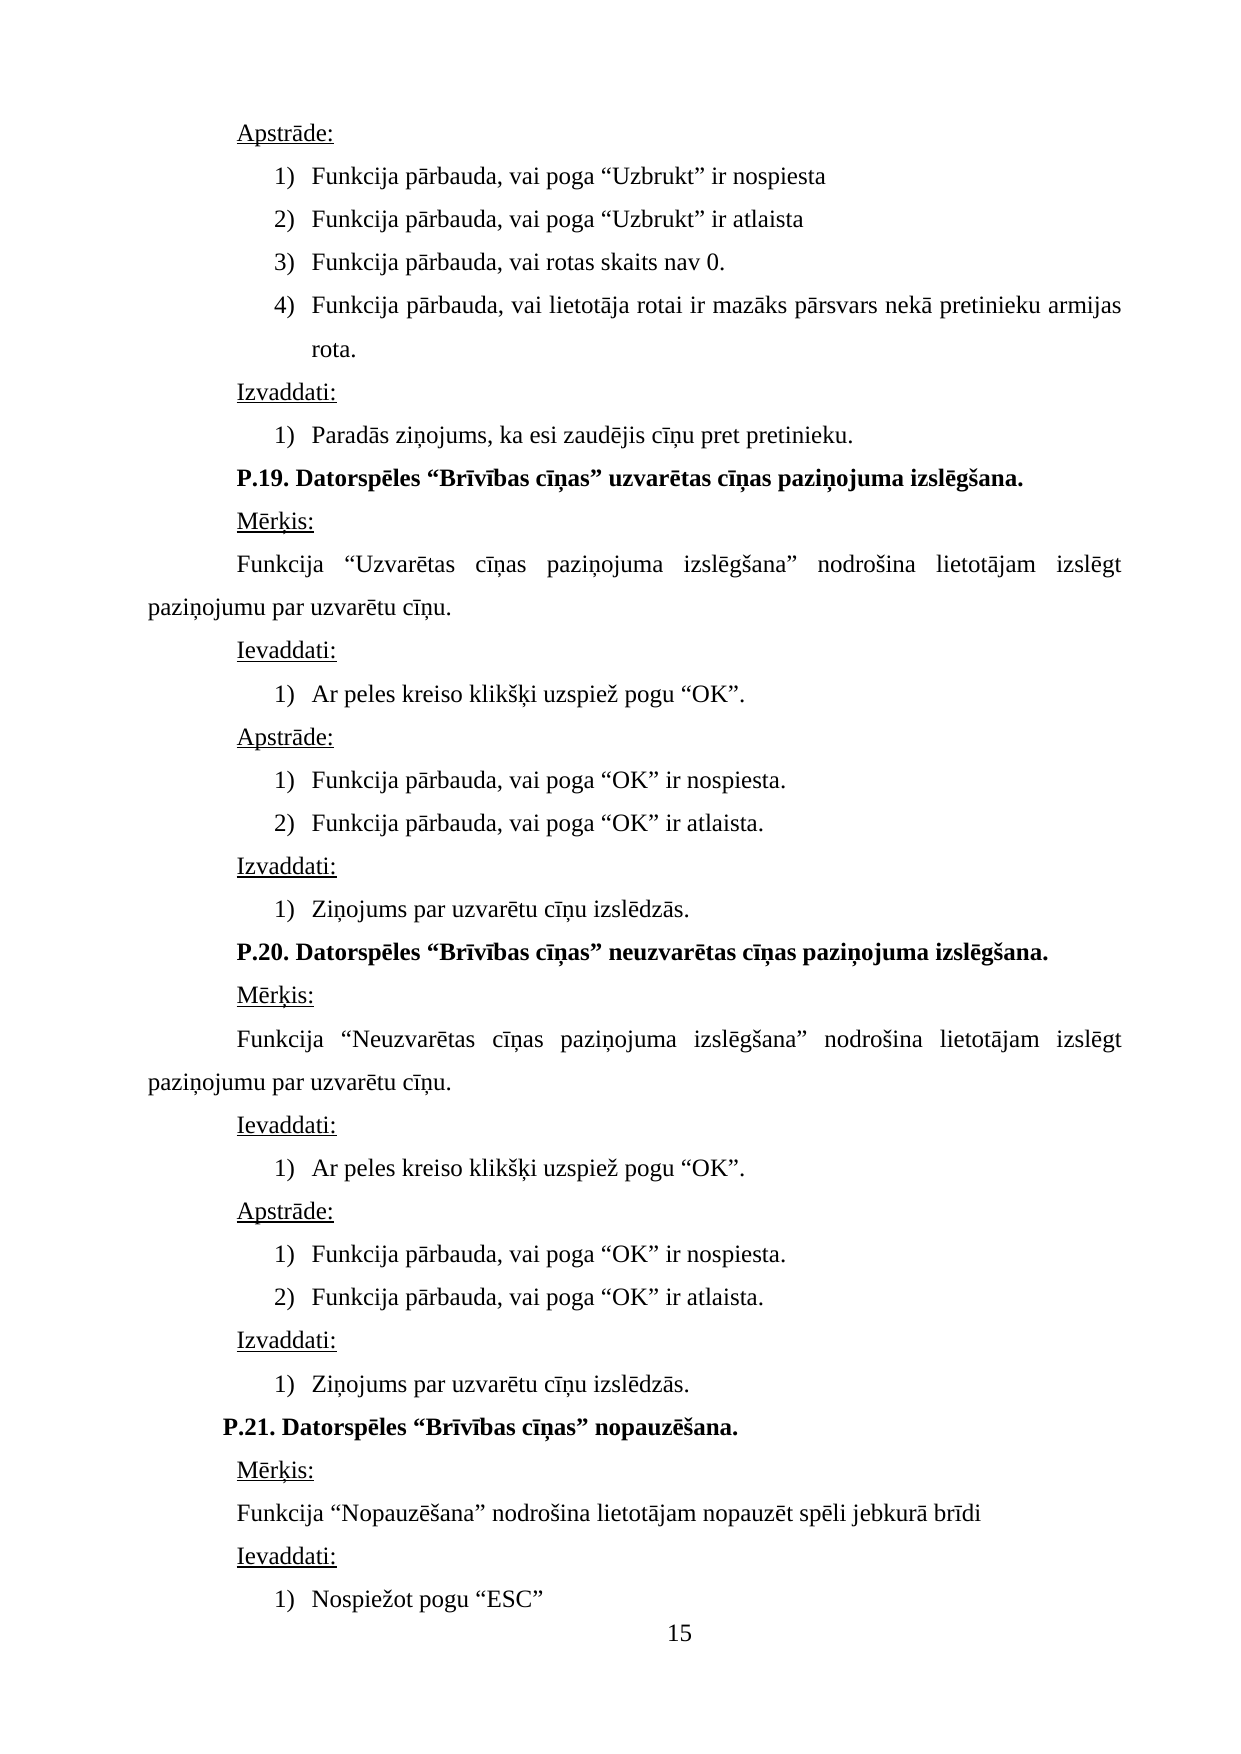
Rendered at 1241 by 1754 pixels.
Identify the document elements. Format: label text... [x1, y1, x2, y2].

list Ziņojums par uzvarētu cīņu izslēdzās. [274, 1369, 1122, 1397]
list Funkcija pārbauda, vai poga “OK” ir atlaista. [274, 808, 1122, 837]
list Ar peles kreiso klikšķi uzspiež pogu “OK”. [274, 679, 1122, 707]
list Funkcija pārbauda, vai poga “Uzbrukt” ir nospiesta [274, 161, 1122, 190]
text Funkcija “Neuzvarētas cīņas paziņojuma izslēgšana” nodrošina lietotājam izslēgt paziņojumu par uzvarētu cīņu. [148, 1024, 1122, 1096]
text Funkcija “Uzvarētas cīņas paziņojuma izslēgšana” nodrošina lietotājam izslēgt paziņojumu par uzvarētu cīņu. [148, 549, 1122, 621]
text Ievaddati: [148, 636, 1122, 664]
text Mērķis: [148, 1455, 1122, 1484]
text Ievaddati: [148, 1541, 1122, 1570]
text Apstrāde: [148, 118, 1122, 147]
text Ievaddati: [148, 1110, 1122, 1139]
text P.20. Datorspēles “Brīvības cīņas” neuzvarētas cīņas paziņojuma izslēgšana. [148, 937, 1122, 966]
list Nospiežot pogu “ESC” [274, 1584, 1122, 1613]
text Izvaddati: [148, 851, 1122, 880]
text P.19. Datorspēles “Brīvības cīņas” uzvarētas cīņas paziņojuma izslēgšana. [148, 463, 1122, 492]
list Funkcija pārbauda, vai poga “Uzbrukt” ir atlaista [274, 204, 1122, 233]
text Apstrāde: [148, 1196, 1122, 1225]
list Funkcija pārbauda, vai poga “OK” ir atlaista. [274, 1282, 1122, 1311]
list Funkcija pārbauda, vai rotas skaits nav 0. [274, 247, 1122, 276]
list Funkcija pārbauda, vai poga “OK” ir nospiesta. [274, 765, 1122, 794]
text P.21. Datorspēles “Brīvības cīņas” nopauzēšana. [148, 1412, 1122, 1441]
list Funkcija pārbauda, vai poga “OK” ir nospiesta. [274, 1239, 1122, 1268]
text Apstrāde: [148, 722, 1122, 751]
text Mērķis: [148, 981, 1122, 1009]
list Ar peles kreiso klikšķi uzspiež pogu “OK”. [274, 1153, 1122, 1182]
text Funkcija “Nopauzēšana” nodrošina lietotājam nopauzēt spēli jebkurā brīdi [148, 1498, 1122, 1527]
list Paradās ziņojums, ka esi zaudējis cīņu pret pretinieku. [274, 420, 1122, 449]
text Izvaddati: [148, 377, 1122, 406]
list Funkcija pārbauda, vai lietotāja rotai ir mazāks pārsvars nekā pretinieku armijas rota. [274, 291, 1122, 362]
text Izvaddati: [148, 1326, 1122, 1354]
text Mērķis: [148, 506, 1122, 535]
list Ziņojums par uzvarētu cīņu izslēdzās. [274, 894, 1122, 923]
